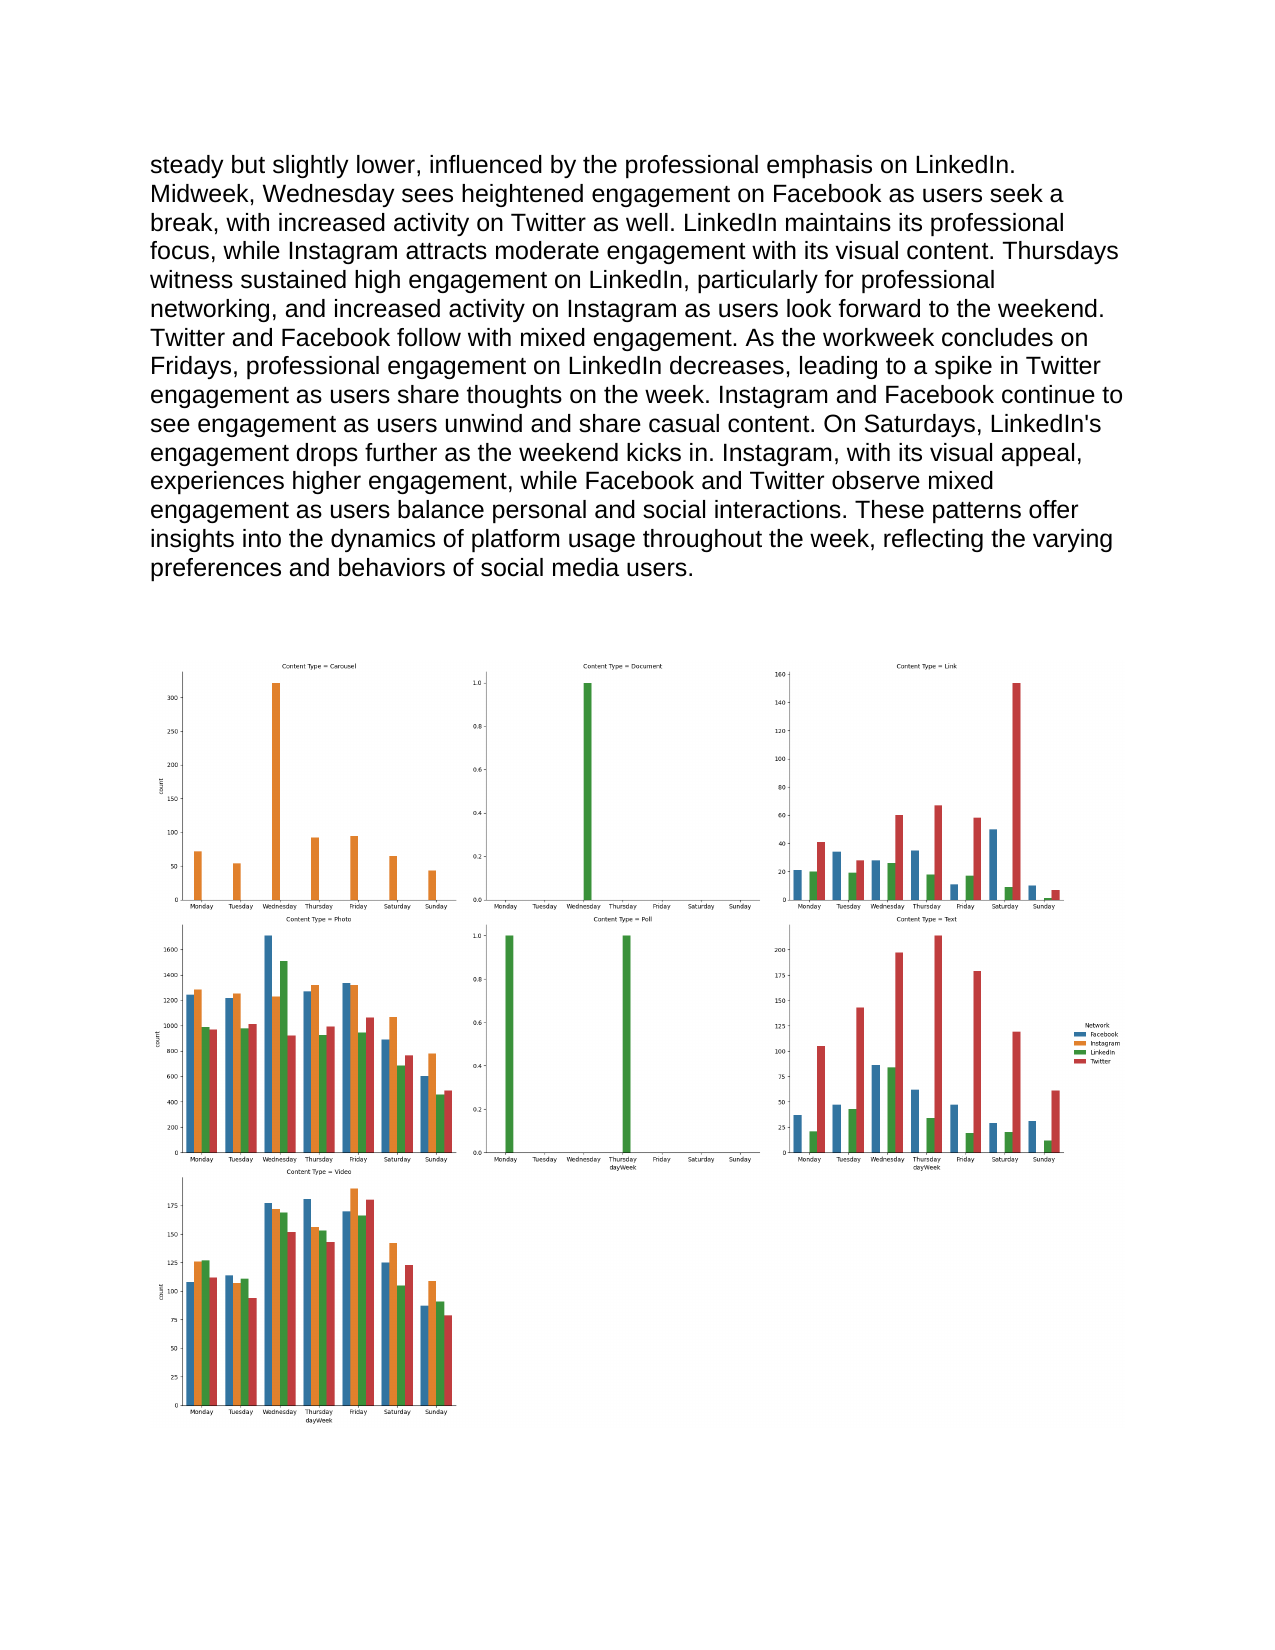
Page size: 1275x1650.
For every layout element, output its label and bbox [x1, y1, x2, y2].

text [150, 150, 1125, 581]
picture [150, 660, 1125, 1428]
